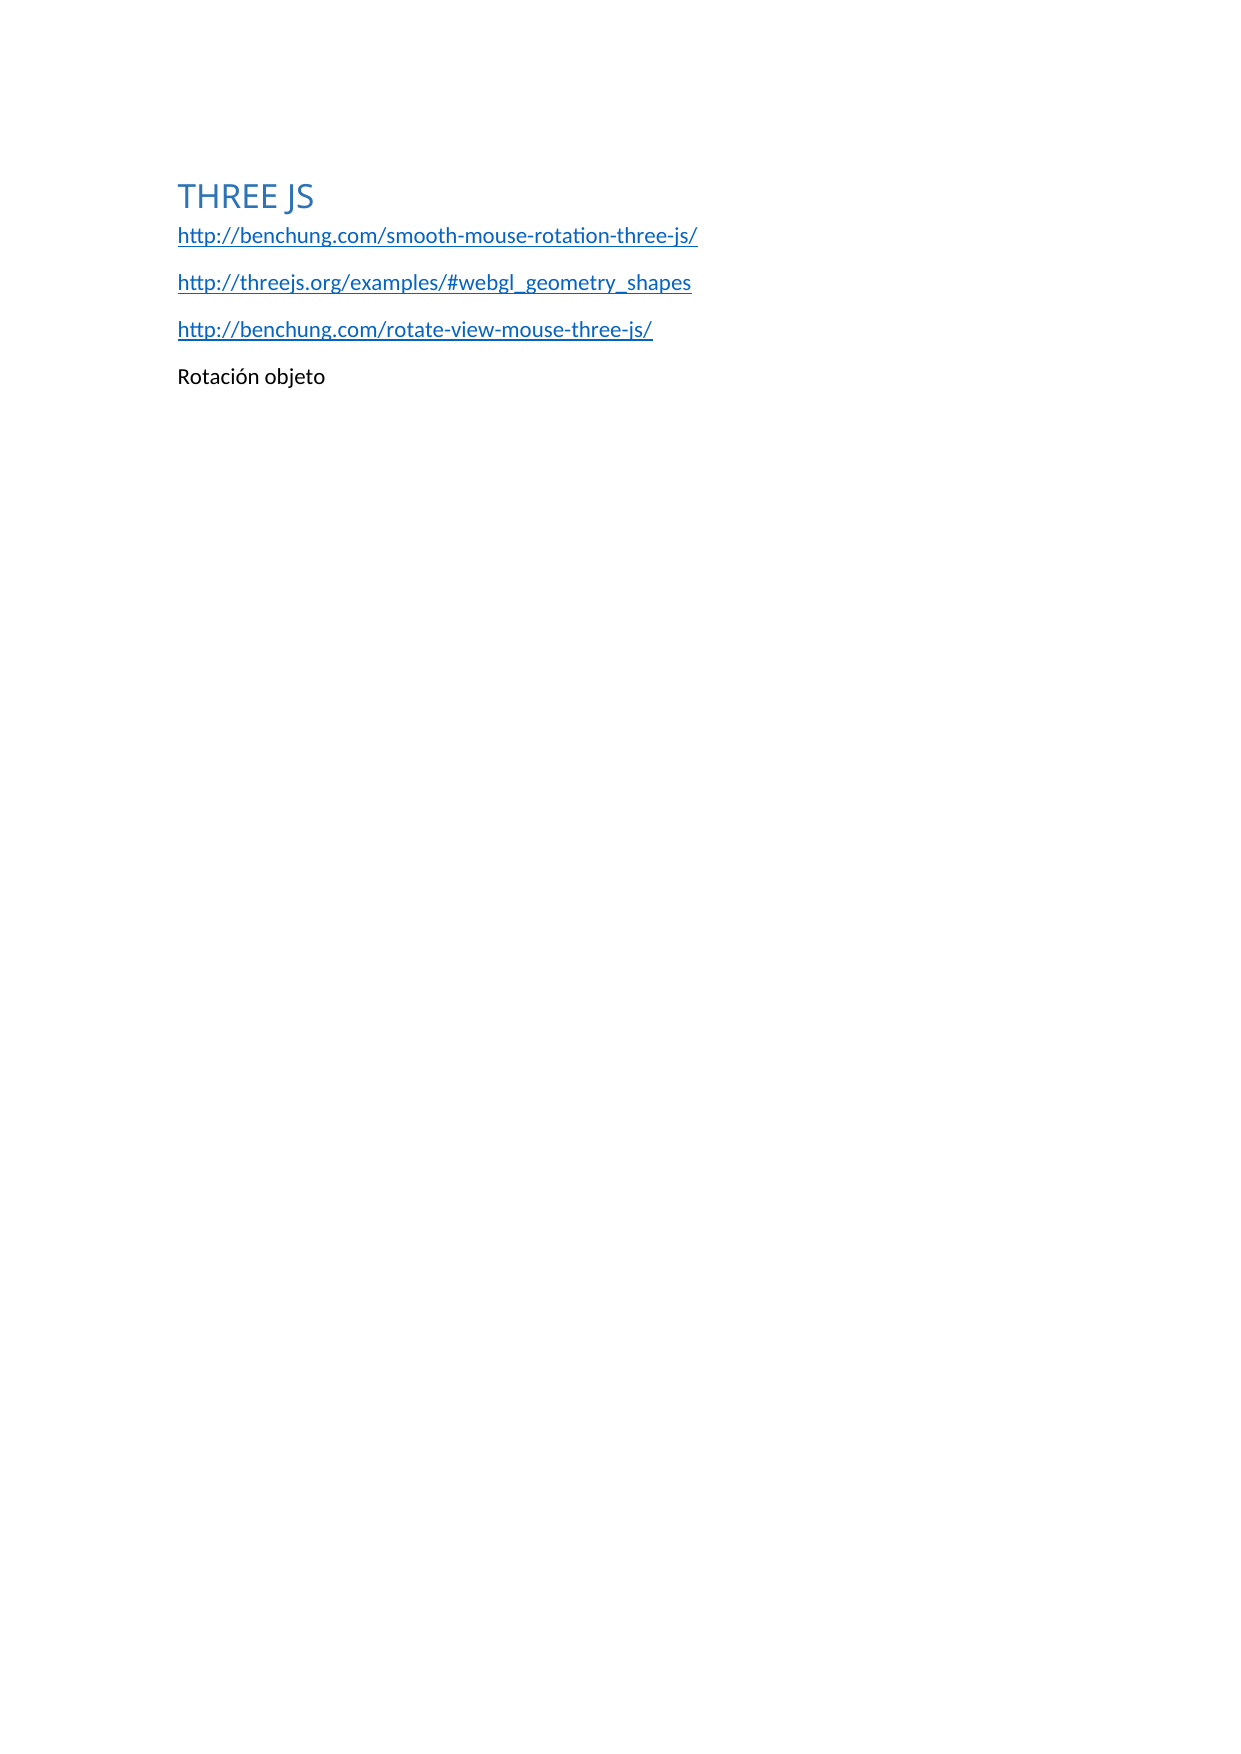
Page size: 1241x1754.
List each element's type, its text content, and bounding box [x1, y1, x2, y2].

text Rotación objeto [177, 362, 1063, 390]
subtitle THREE JS [177, 173, 1063, 218]
text http://benchung.com/smooth-mouse-rotation-three-js/ [177, 222, 1063, 249]
text http://benchung.com/rotate-view-mouse-three-js/ [177, 315, 1063, 343]
text http://threejs.org/examples/#webgl_geometry_shapes [177, 268, 1063, 296]
